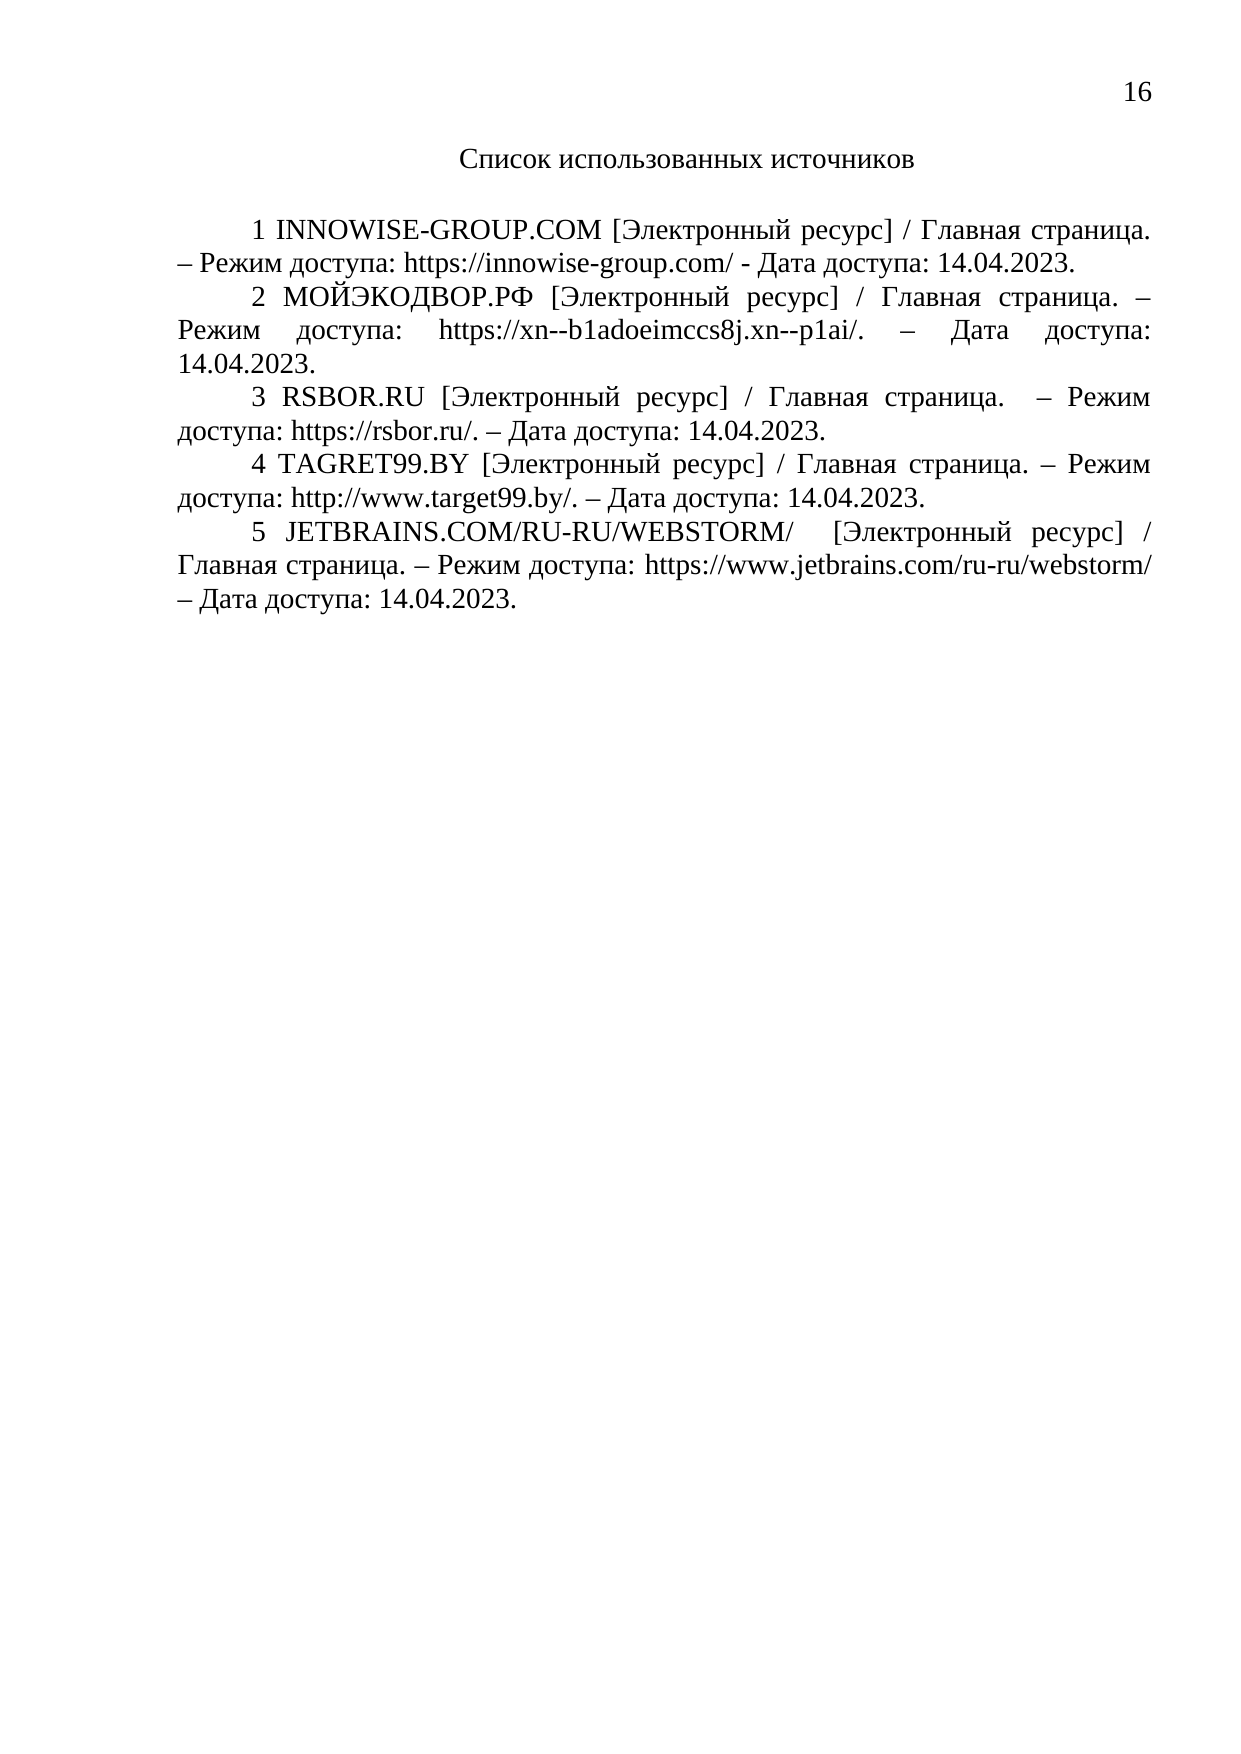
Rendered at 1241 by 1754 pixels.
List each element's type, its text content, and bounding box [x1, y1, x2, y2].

text 2 МОЙЭКОДВОР.РФ [Электронный ресурс] / Главная страница. – Режим доступа: https://xn--b1adoeimccs8j.xn--p1ai/. – Дата доступа: 14.04.2023. [177, 279, 1152, 379]
text 5 JETBRAINS.COM/RU-RU/WEBSTORM/ [Электронный ресурс] / Главная страница. – Режим доступа: https://www.jetbrains.com/ru-ru/webstorm/ – Дата доступа: 14.04.2023. [177, 514, 1152, 614]
subtitle Список использованных источников [222, 141, 1152, 174]
text 4 TAGRET99.BY [Электронный ресурс] / Главная страница. – Режим доступа: http://www.target99.by/. – Дата доступа: 14.04.2023. [177, 447, 1152, 514]
text 3 RSBOR.RU [Электронный ресурс] / Главная страница. – Режим доступа: https://rsbor.ru/. – Дата доступа: 14.04.2023. [177, 379, 1152, 447]
text 1 INNOWISE-GROUP.COM [Электронный ресурс] / Главная страница. – Режим доступа: https://innowise-group.com/ - Дата доступа: 14.04.2023. [177, 212, 1152, 279]
